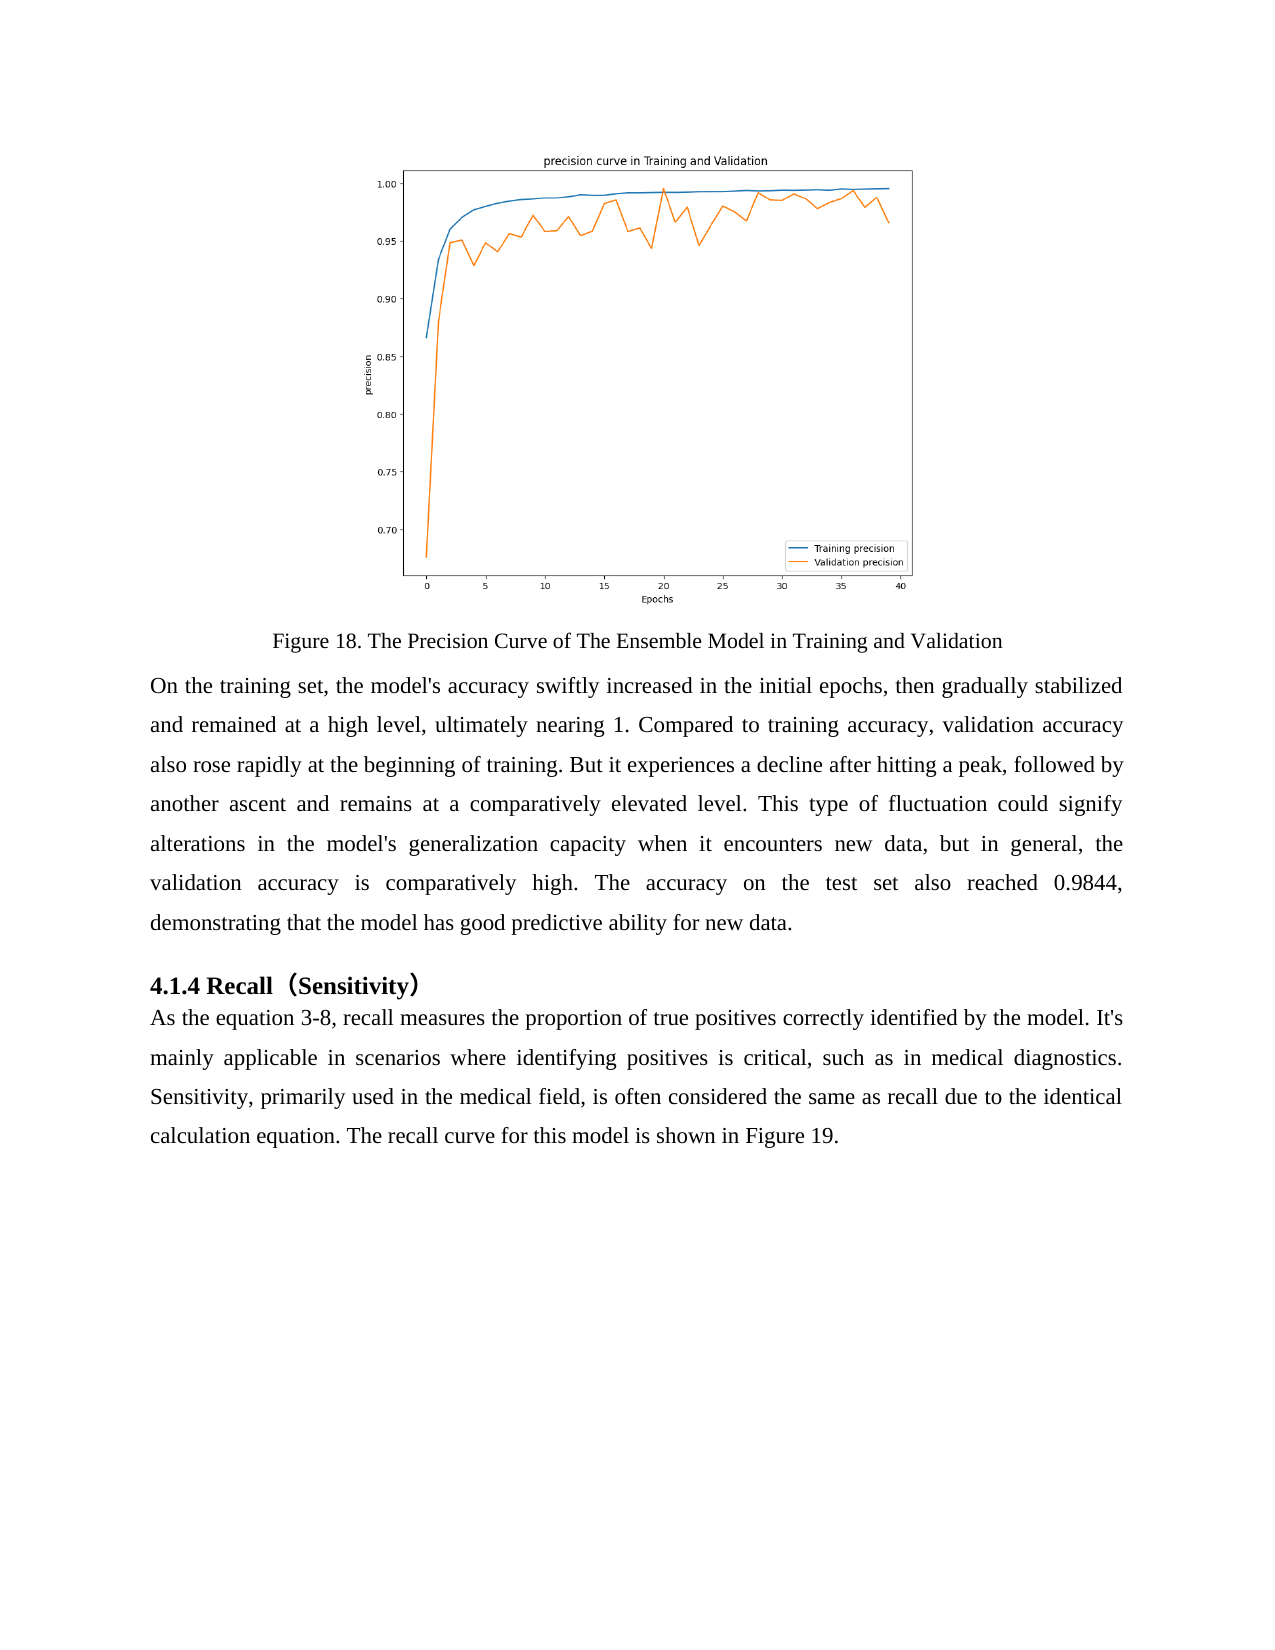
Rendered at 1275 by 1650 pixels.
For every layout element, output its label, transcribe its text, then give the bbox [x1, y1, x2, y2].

picture [357, 150, 918, 610]
text On the training set, the model's accuracy swiftly increased in the initial epochs, then gradually stabilized and remained at a high level, ultimately nearing 1. Compared to training accuracy, validation accuracy also rose rapidly at the beginning of training. But it experiences a decline after hitting a peak, followed by another ascent and remains at a comparatively elevated level. This type of fluctuation could signify alterations in the model's generalization capacity when it encounters new data, but in general, the validation accuracy is comparatively high. The accuracy on the test set also reached 0.9844, demonstrating that the model has good predictive ability for new data. [150, 672, 1125, 935]
text 4.1.4 Recall（Sensitivity） [150, 965, 1125, 1001]
text As the equation 3-8, recall measures the proportion of true positives correctly identified by the model. It's mainly applicable in scenarios where identifying positives is critical, such as in medical diagnostics. Sensitivity, primarily used in the medical field, is often considered the same as recall due to the identical calculation equation. The recall curve for this model is shown in Figure 19. [150, 1004, 1125, 1149]
text Figure 18. The Precision Curve of The Ensemble Model in Training and Validation [150, 628, 1125, 653]
